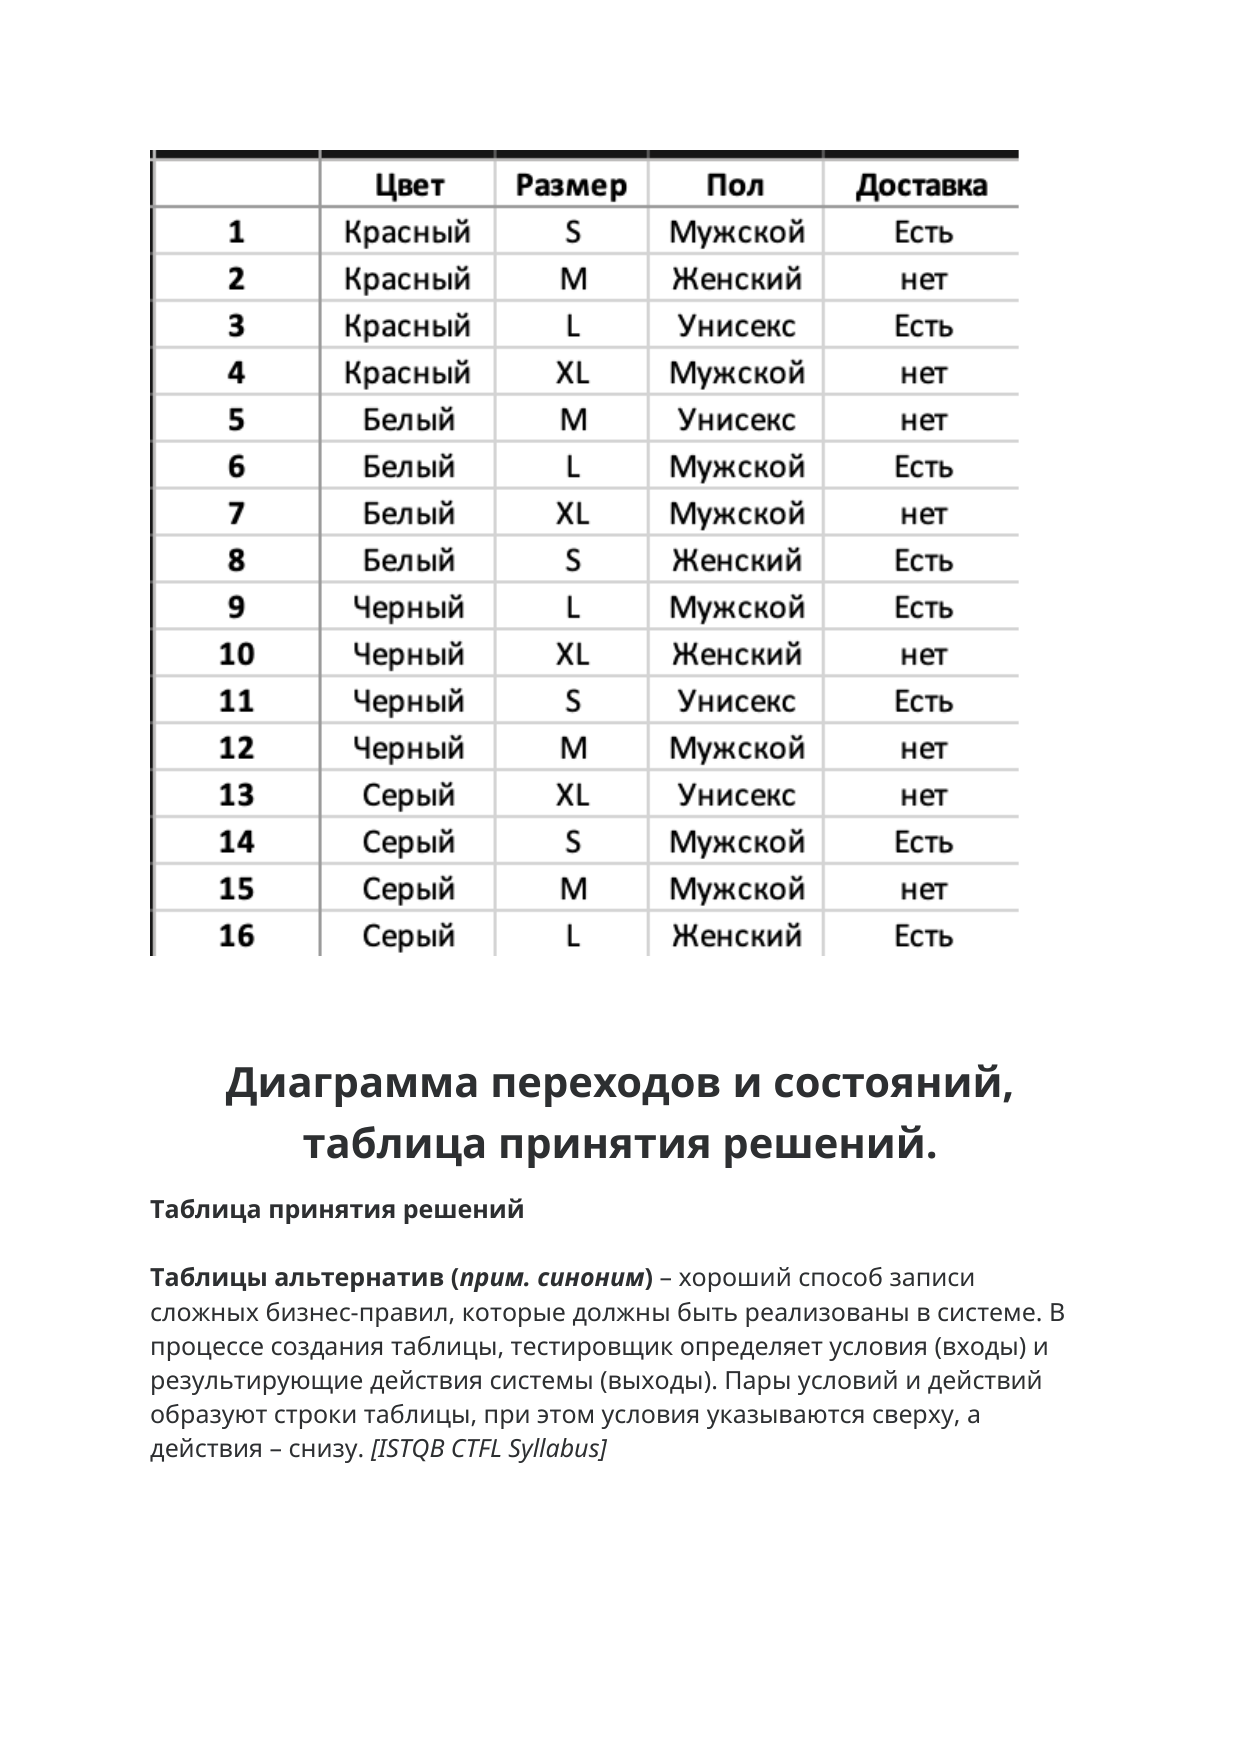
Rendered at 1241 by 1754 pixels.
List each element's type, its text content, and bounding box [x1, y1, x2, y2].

picture [150, 150, 1019, 956]
text Диаграмма переходов и состояний, таблица принятия решений. [150, 1053, 1090, 1171]
text Таблицы альтернатив (прим. синоним) – хороший способ записи сложных бизнес-правил, которые должны быть реализованы в системе. В процессе создания таблицы, тестировщик определяет условия (входы) и результирующие действия системы (выходы). Пары условий и действий образуют строки таблицы, при этом условия указываются сверху, а действия – снизу. [ISTQB CTFL Syllabus] [150, 1260, 1090, 1464]
text Таблица принятия решений [150, 1192, 1090, 1226]
